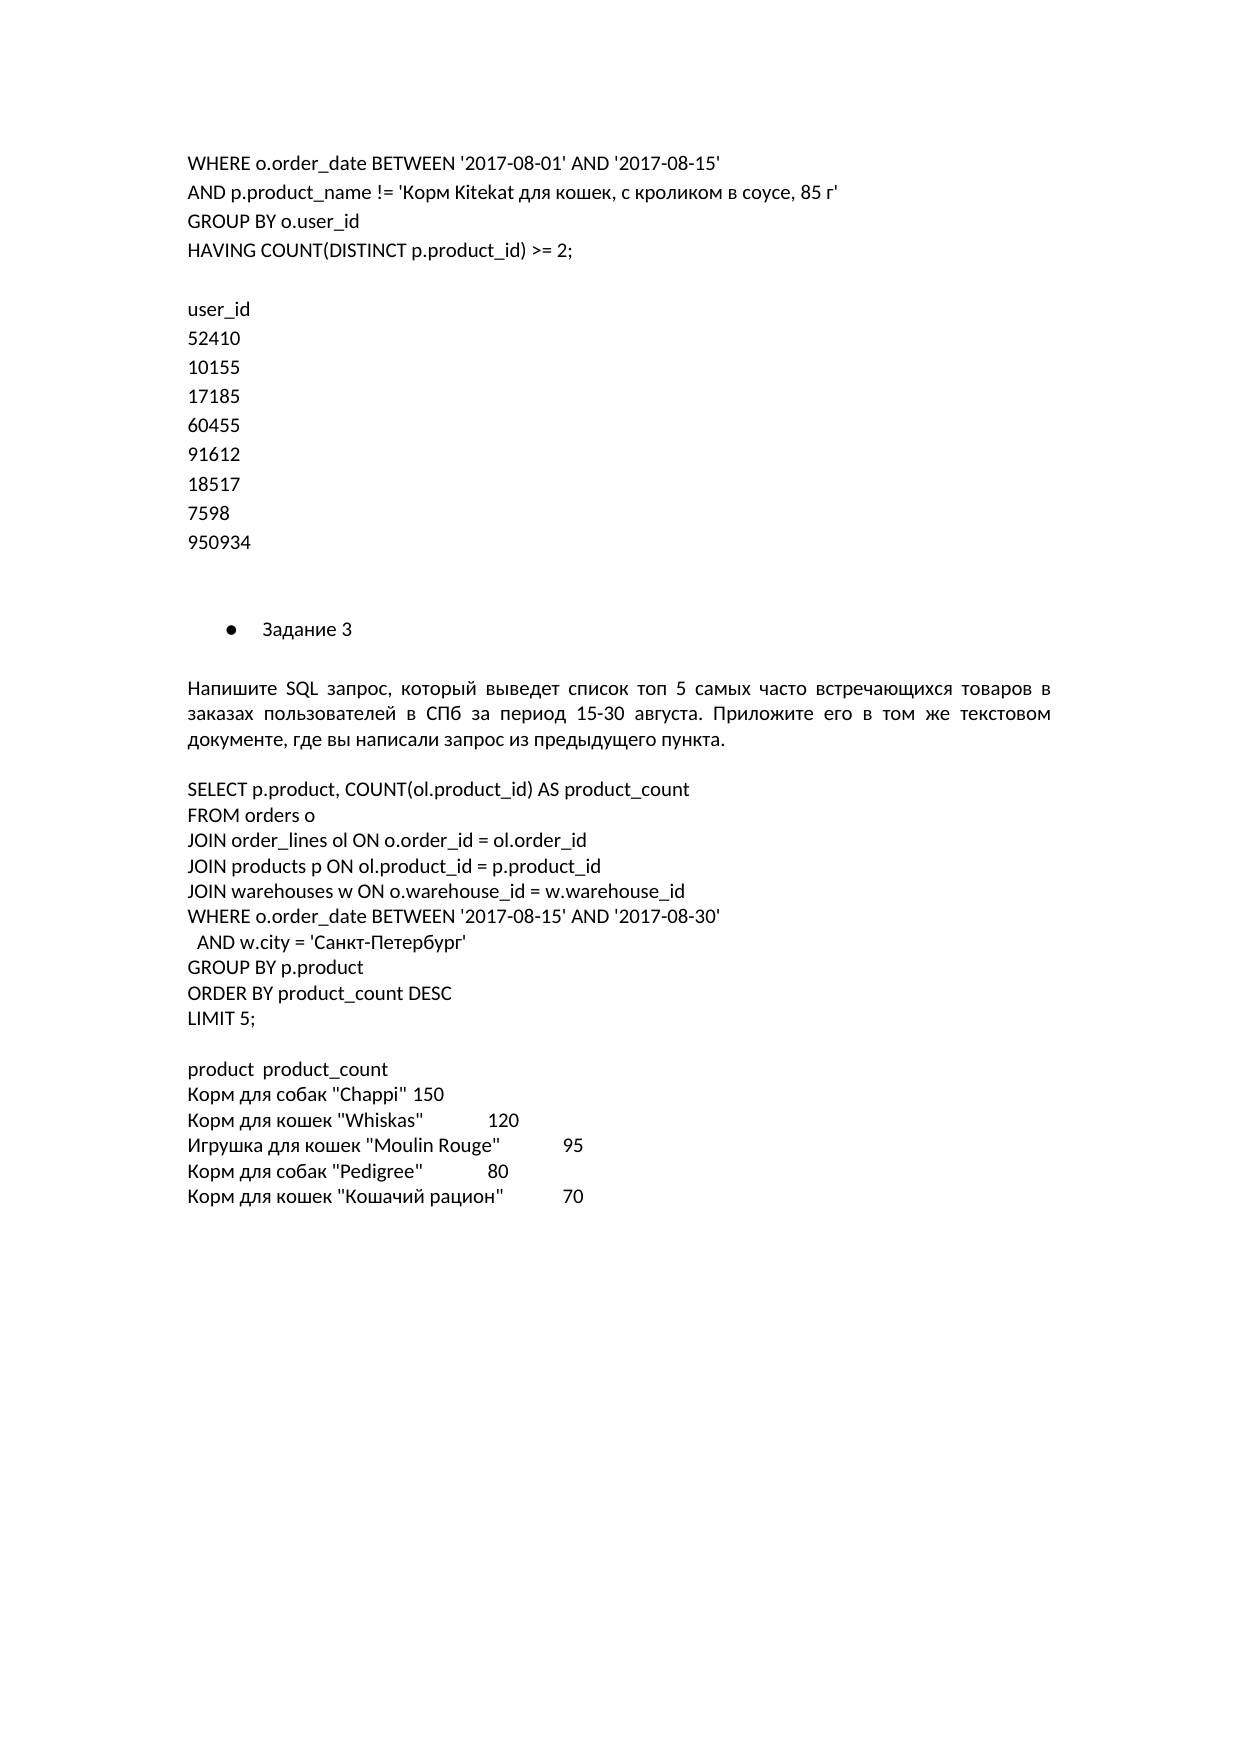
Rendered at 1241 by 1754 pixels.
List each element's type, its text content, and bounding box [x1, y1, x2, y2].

list WHERE o.order_date BETWEEN '2017-08-15' AND '2017-08-30' [187, 904, 1053, 929]
list ORDER BY product_count DESC [187, 980, 1053, 1005]
list LIMIT 5; [187, 1005, 1053, 1031]
list FROM orders o [187, 802, 1053, 827]
text 17185 [187, 383, 1053, 409]
list SELECT p.product, COUNT(ol.product_id) AS product_count [187, 777, 1053, 802]
text 52410 [187, 325, 1053, 350]
list GROUP BY p.product [187, 954, 1053, 980]
text WHERE o.order_date BETWEEN '2017-08-01' AND '2017-08-15' [187, 150, 1053, 175]
text 7598 [187, 500, 1053, 525]
text HAVING COUNT(DISTINCT p.product_id) >= 2; [187, 237, 1053, 263]
list JOIN order_lines ol ON o.order_id = ol.order_id [187, 827, 1053, 853]
text 91612 [187, 442, 1053, 467]
list JOIN products p ON ol.product_id = p.product_id [187, 853, 1053, 878]
text 18517 [187, 471, 1053, 496]
text AND p.product_name != 'Корм Kitekat для кошек, с кроликом в соусе, 85 г' [187, 179, 1053, 204]
text 950934 [187, 529, 1053, 554]
list Корм для кошек "Кошачий рацион" 70 [187, 1183, 1053, 1209]
list Корм для кошек "Whiskas" 120 [187, 1107, 1053, 1132]
text GROUP BY o.user_id [187, 208, 1053, 234]
list Корм для собак "Chappi" 150 [187, 1082, 1053, 1107]
list AND w.city = 'Санкт-Петербург' [187, 929, 1053, 954]
list Корм для собак "Pedigree" 80 [187, 1158, 1053, 1183]
text 60455 [187, 412, 1053, 438]
text 10155 [187, 354, 1053, 379]
list Напишите SQL запрос, который выведет список топ 5 самых часто встречающихся товаров в заказах пользователей в СПб за период 15-30 августа. Приложите его в том же текстовом документе, где вы написали запрос из предыдущего пункта. [187, 675, 1053, 751]
list Игрушка для кошек "Moulin Rouge" 95 [187, 1132, 1053, 1158]
text user_id [187, 267, 1053, 321]
list JOIN warehouses w ON o.warehouse_id = w.warehouse_id [187, 878, 1053, 904]
list product product_count [187, 1056, 1053, 1082]
list Задание 3 [225, 617, 1053, 642]
